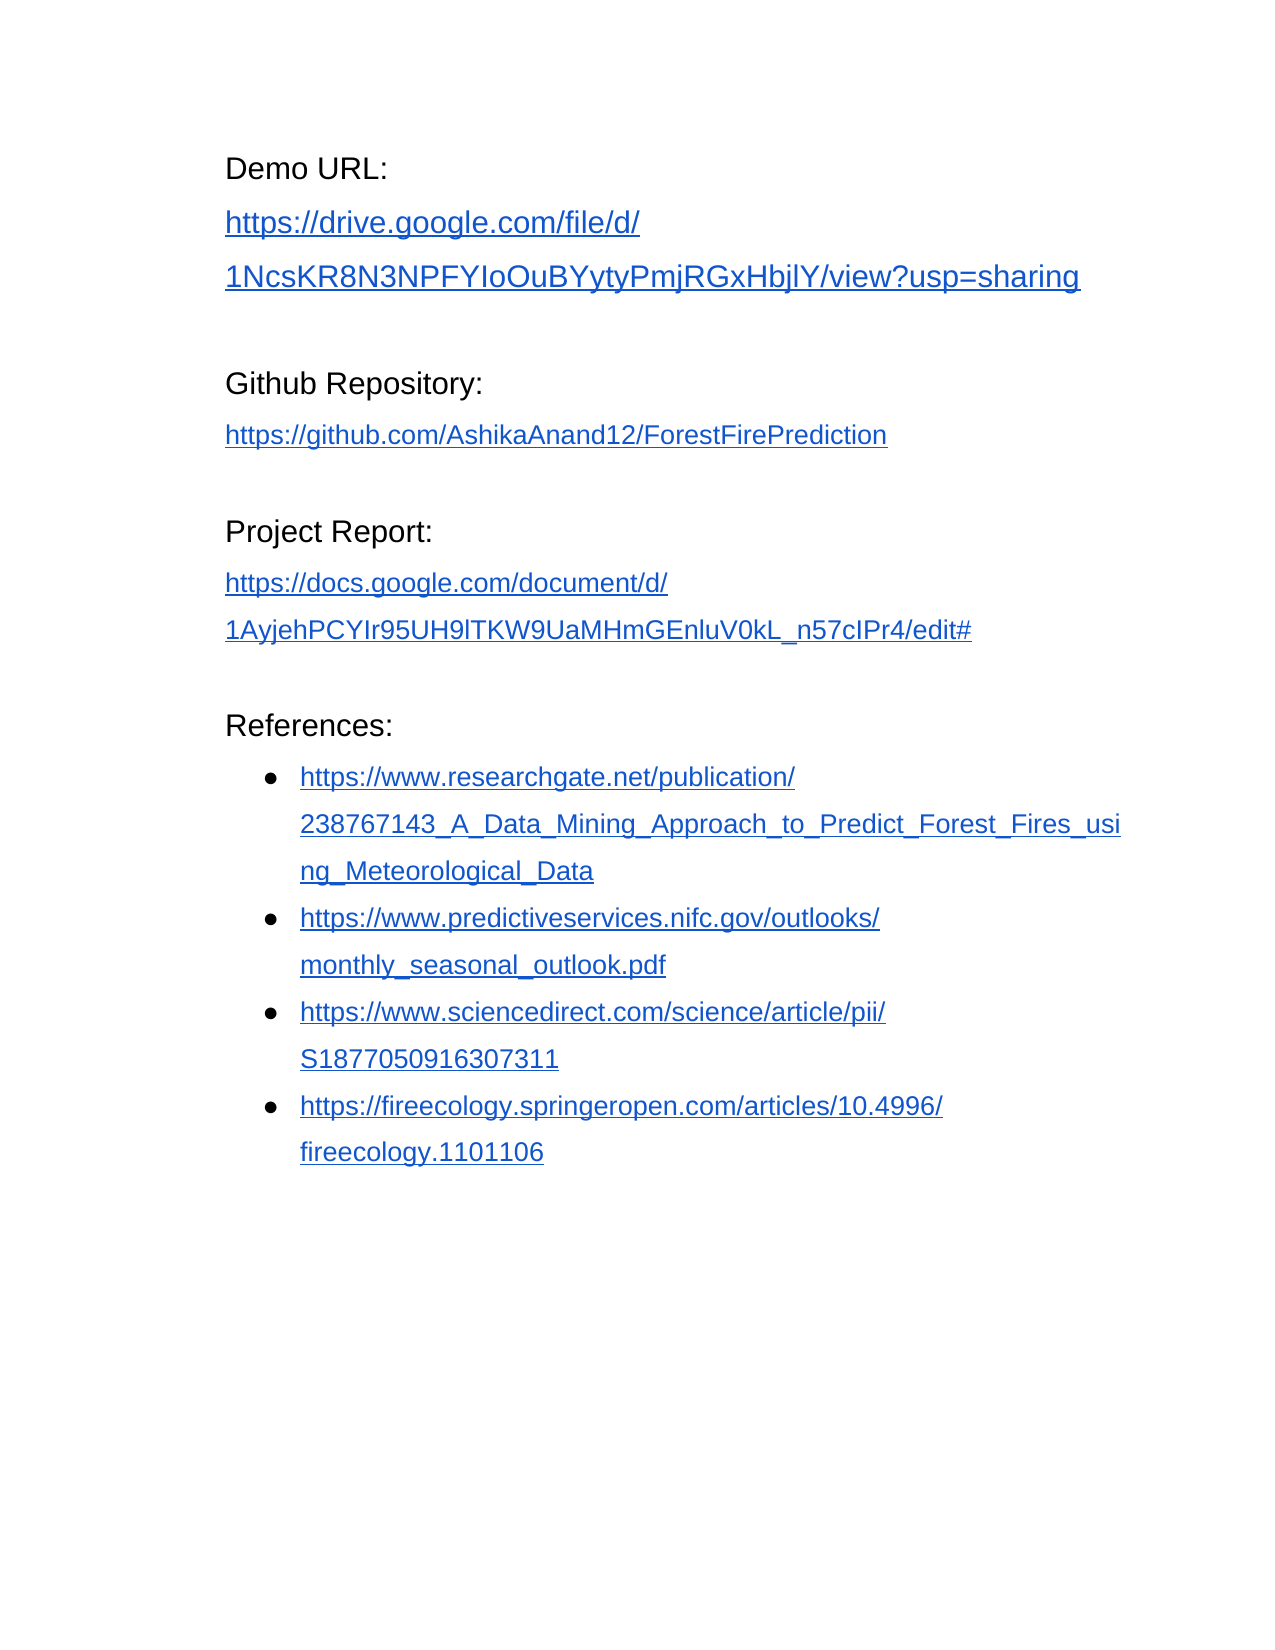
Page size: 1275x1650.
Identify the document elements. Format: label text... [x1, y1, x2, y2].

text https://docs.google.com/document/d/1AyjehPCYIr95UH9lTKW9UaMHmGEnluV0kL_n57cIPr4/edit# [225, 567, 1125, 645]
text Github Repository: [225, 365, 1125, 401]
text Demo URL: [225, 150, 1125, 186]
text https://drive.google.com/file/d/1NcsKR8N3NPFYIoOuBYytyPmjRGxHbjlY/view?usp=sharing [225, 204, 1125, 294]
list https://fireecology.springeropen.com/articles/10.4996/fireecology.1101106 [262, 1089, 1125, 1168]
list https://www.researchgate.net/publication/238767143_A_Data_Mining_Approach_to_Predict_Forest_Fires_using_Meteorological_Data [262, 761, 1125, 886]
text Project Report: [225, 513, 1125, 549]
text https://github.com/AshikaAnand12/ForestFirePrediction [225, 419, 1125, 451]
list https://www.sciencedirect.com/science/article/pii/S1877050916307311 [262, 996, 1125, 1074]
list https://www.predictiveservices.nifc.gov/outlooks/monthly_seasonal_outlook.pdf [262, 902, 1125, 980]
text References: [225, 707, 1125, 743]
